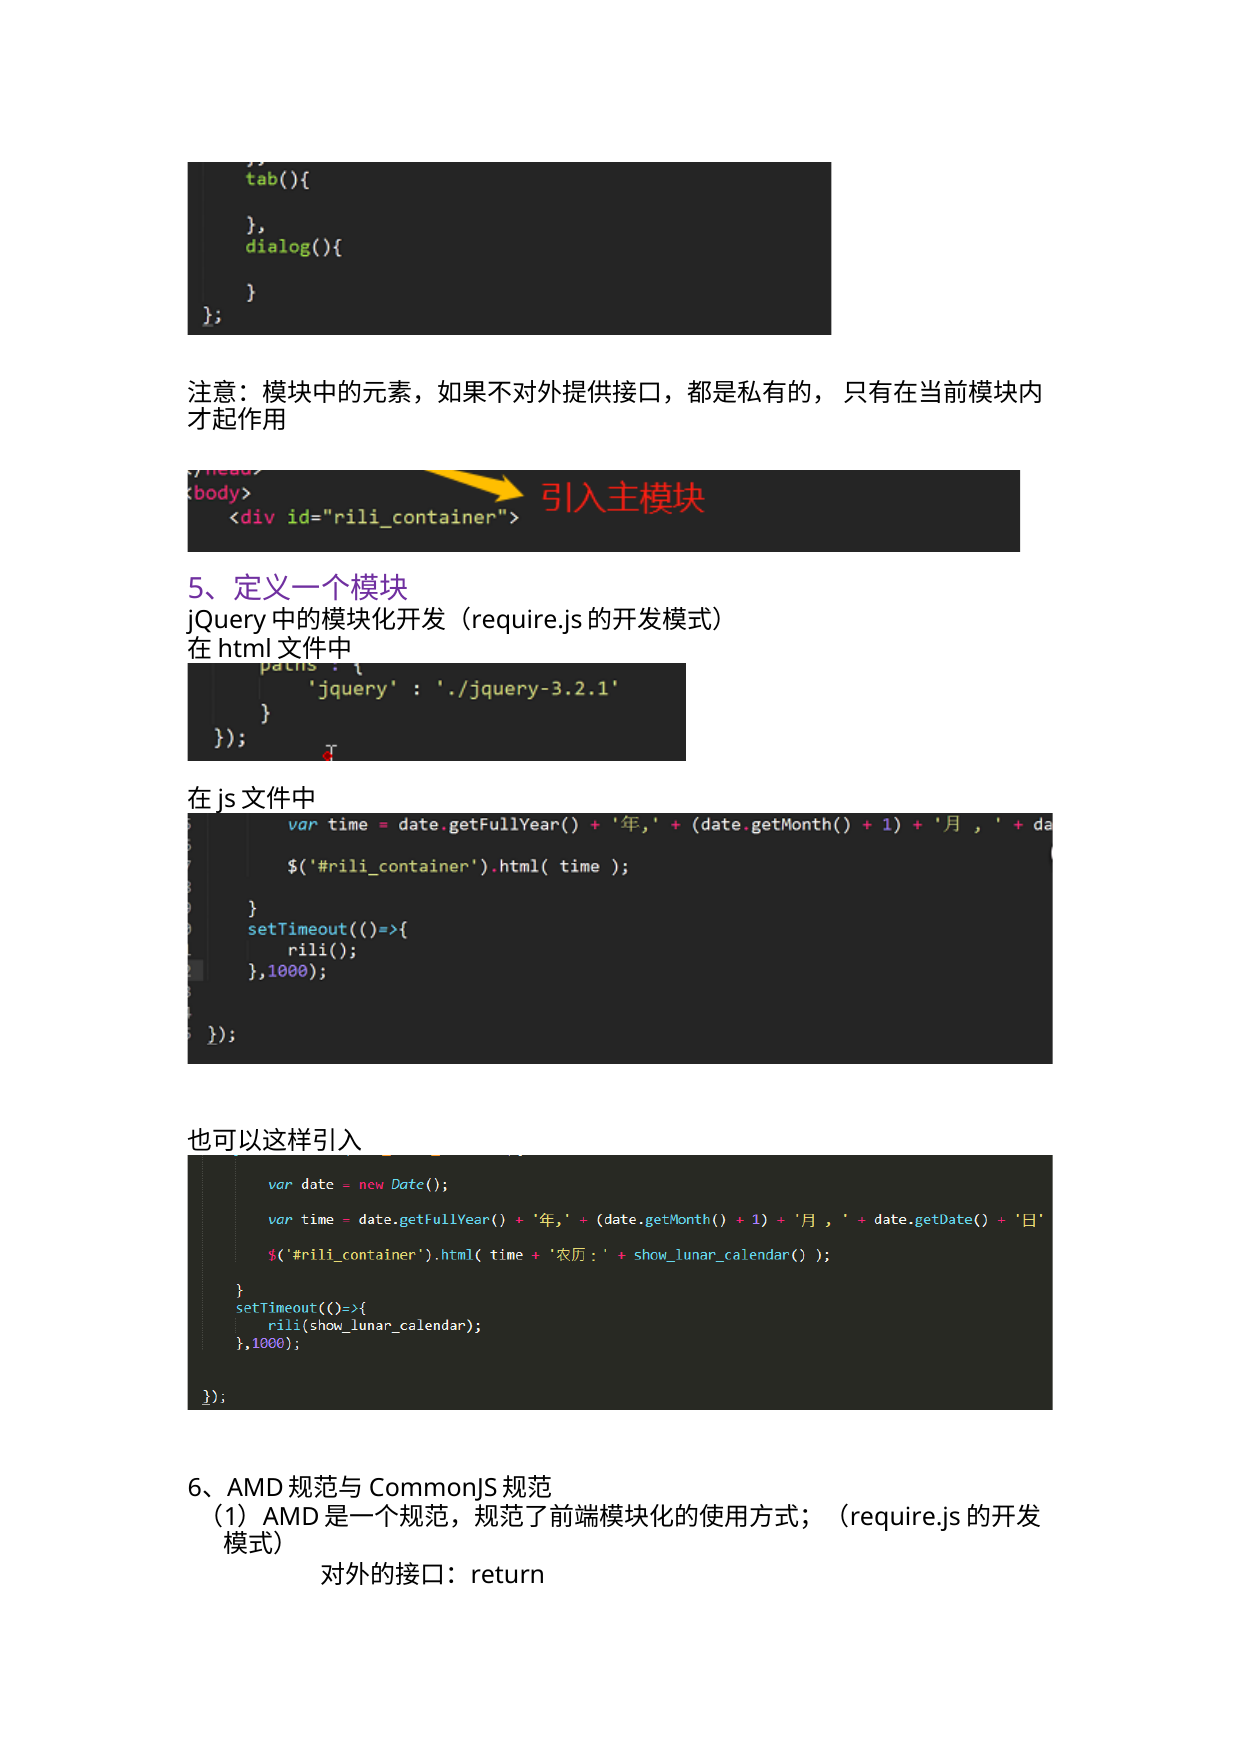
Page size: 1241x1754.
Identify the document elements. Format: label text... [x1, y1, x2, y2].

text 6、AMD规范与CommonJS规范 [187, 1473, 1053, 1502]
picture [187, 470, 1021, 552]
text 在js文件中 [187, 784, 1053, 813]
picture [187, 813, 1053, 1064]
text 注意：模块中的元素，如果不对外提供接口，都是私有的， 只有在当前模块内才起作用 [187, 378, 1053, 436]
text 在html文件中 [187, 634, 1053, 663]
text 5、定义一个模块 [187, 572, 1053, 605]
text （1）AMD是一个规范，规范了前端模块化的使用方式；（require.js的开发模式） [198, 1502, 1053, 1560]
text 也可以这样引入 [187, 1126, 1053, 1155]
text jQuery中的模块化开发（require.js的开发模式） [187, 605, 1053, 634]
picture [187, 1155, 1053, 1410]
picture [187, 663, 686, 761]
picture [187, 162, 832, 335]
text 对外的接口：return [187, 1560, 1053, 1589]
